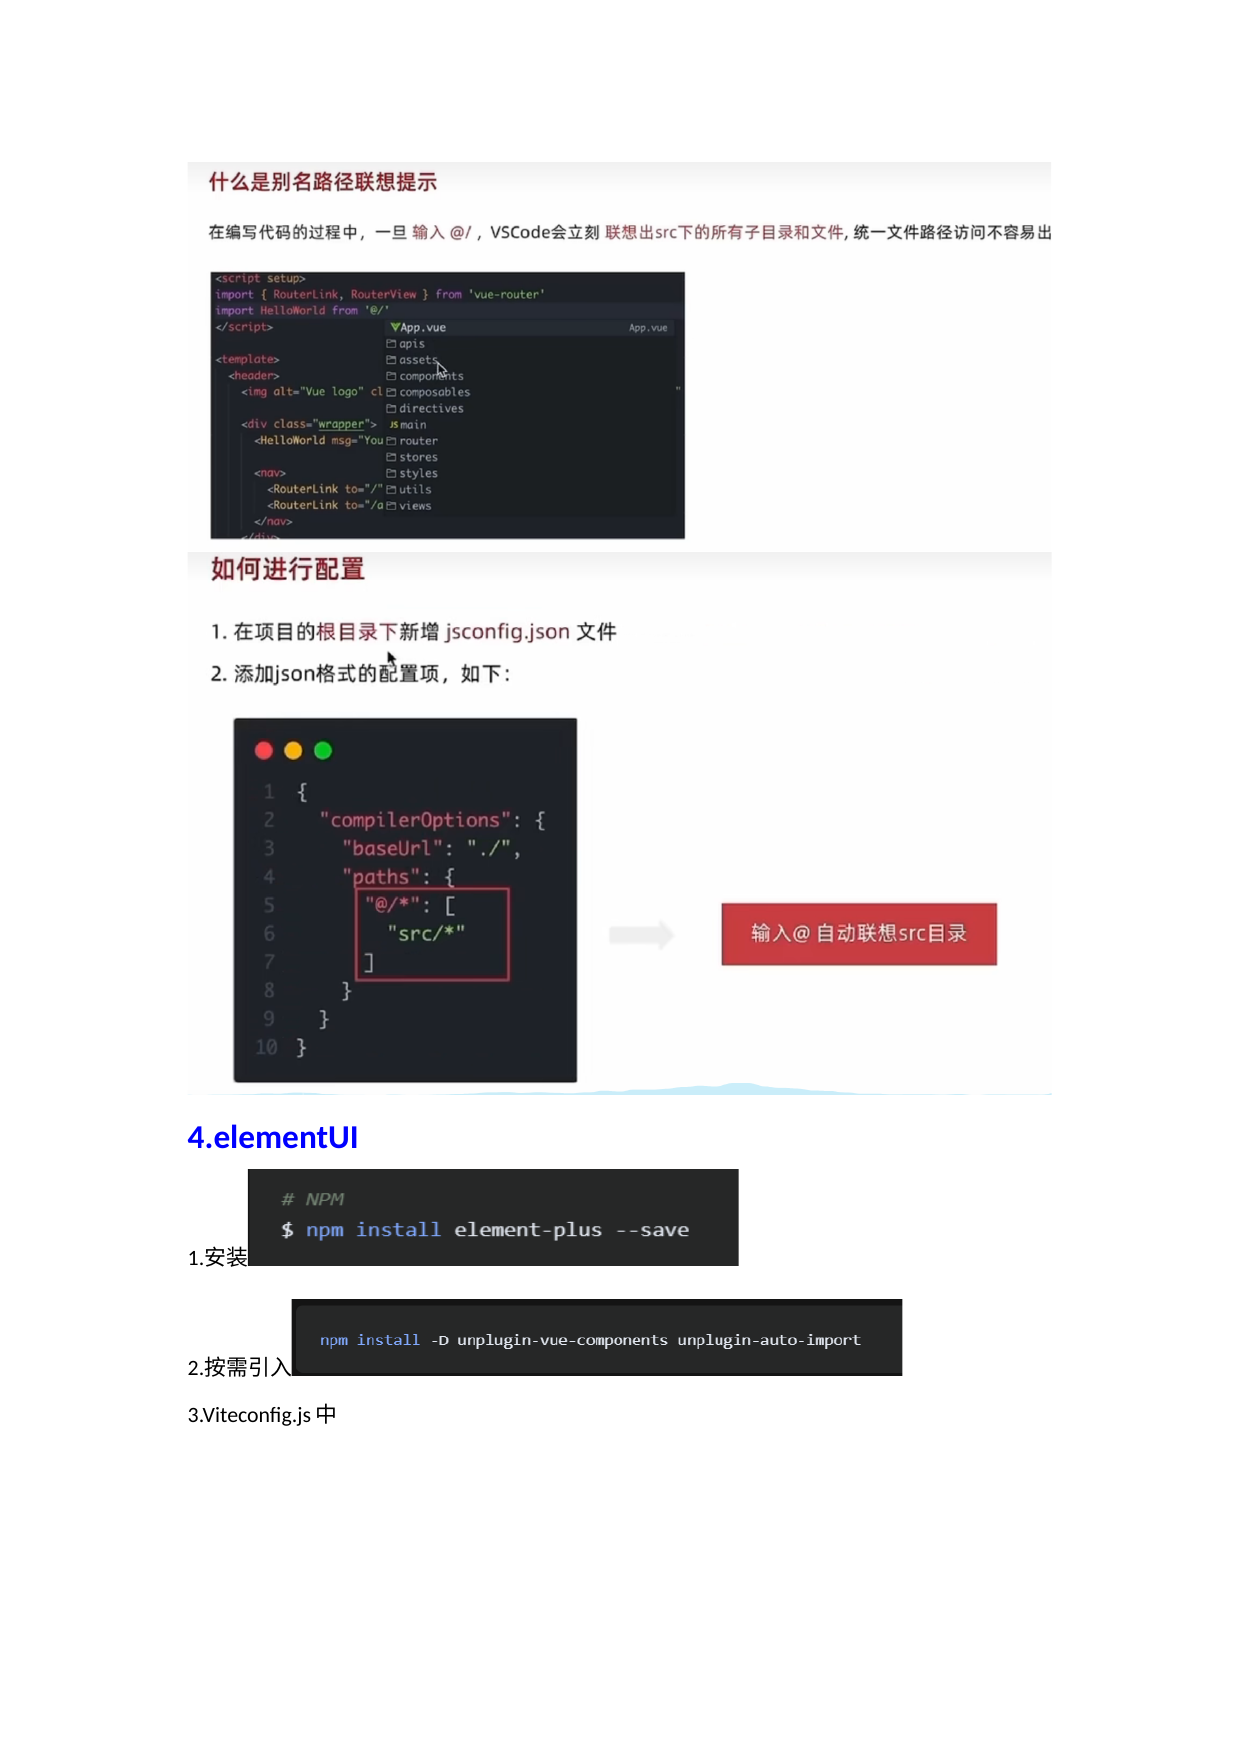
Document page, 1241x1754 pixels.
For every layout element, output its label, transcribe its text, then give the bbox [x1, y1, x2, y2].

text 3.Viteconfig.js中 [187, 1397, 1053, 1429]
picture [291, 1299, 903, 1376]
text 4.elementUI [187, 1104, 1053, 1169]
picture [247, 1169, 739, 1266]
picture [187, 162, 1052, 551]
picture [187, 552, 1052, 1095]
